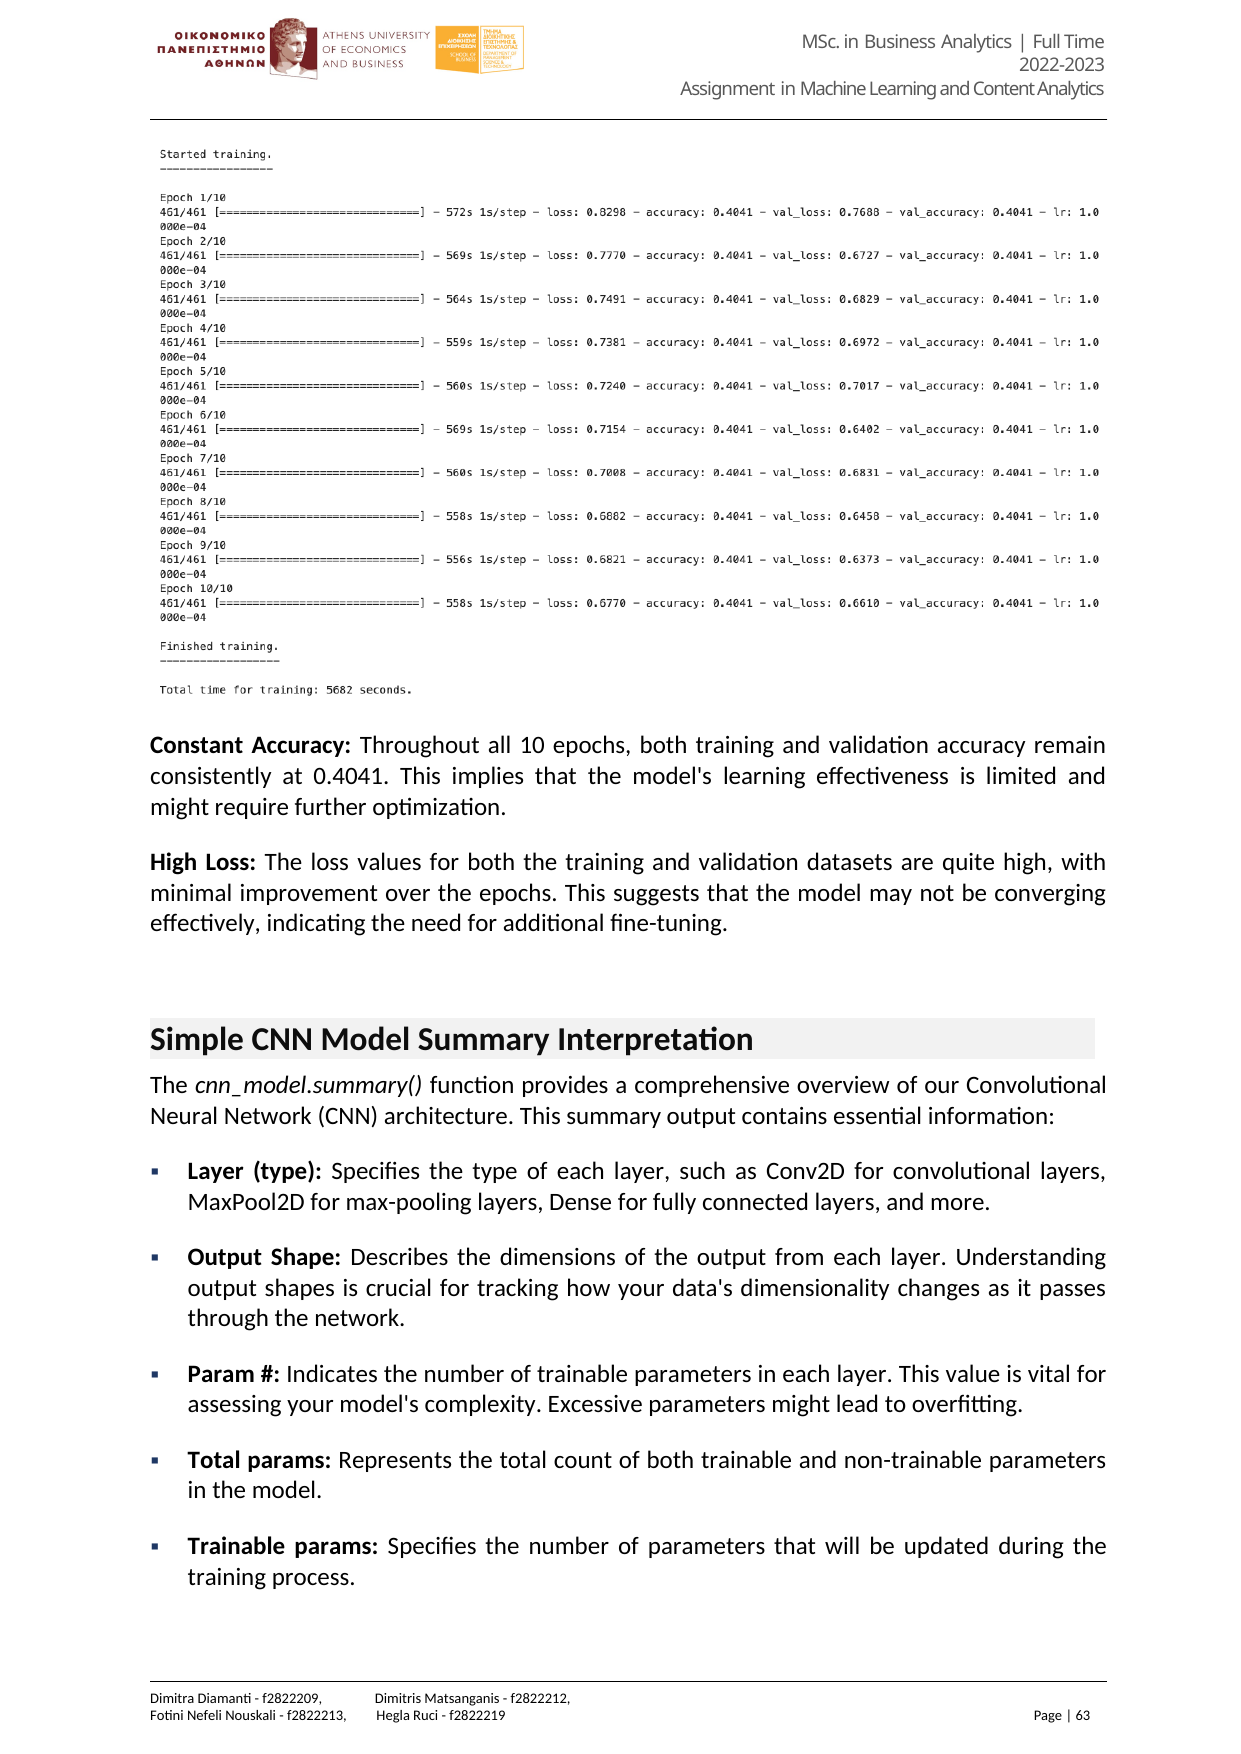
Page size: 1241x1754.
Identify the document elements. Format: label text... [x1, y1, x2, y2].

picture [151, 17, 526, 82]
list Layer (type): Specifies the type of each layer, such as Conv2D for convolutional layers, MaxPool2D for max-pooling layers, Dense for fully connected layers, and more. [150, 1155, 1107, 1216]
list Trainable params: Specifies the number of parameters that will be updated during the training process. [150, 1530, 1107, 1591]
text The cnn_model.summary() function provides a comprehensive overview of our Convolutional Neural Network (CNN) architecture. This summary output contains essential information: [150, 1069, 1107, 1130]
list Param #: Indicates the number of trainable parameters in each layer. This value is vital for assessing your model's complexity. Excessive parameters might lead to overfitting. [150, 1358, 1107, 1419]
picture [150, 143, 1108, 705]
text Constant Accuracy: Throughout all 10 epochs, both training and validation accuracy remain consistently at 0.4041. This implies that the model's learning effectiveness is limited and might require further optimization. [150, 729, 1107, 821]
list Output Shape: Describes the dimensions of the output from each layer. Understanding output shapes is crucial for tracking how your data's dimensionality changes as it passes through the network. [150, 1241, 1107, 1333]
list Total params: Represents the total count of both trainable and non-trainable parameters in the model. [150, 1444, 1107, 1505]
subtitle Simple CNN Model Summary Interpretation [150, 1018, 1095, 1059]
text High Loss: The loss values for both the training and validation datasets are quite high, with minimal improvement over the epochs. This suggests that the model may not be converging effectively, indicating the need for additional fine-tuning. [150, 846, 1107, 938]
